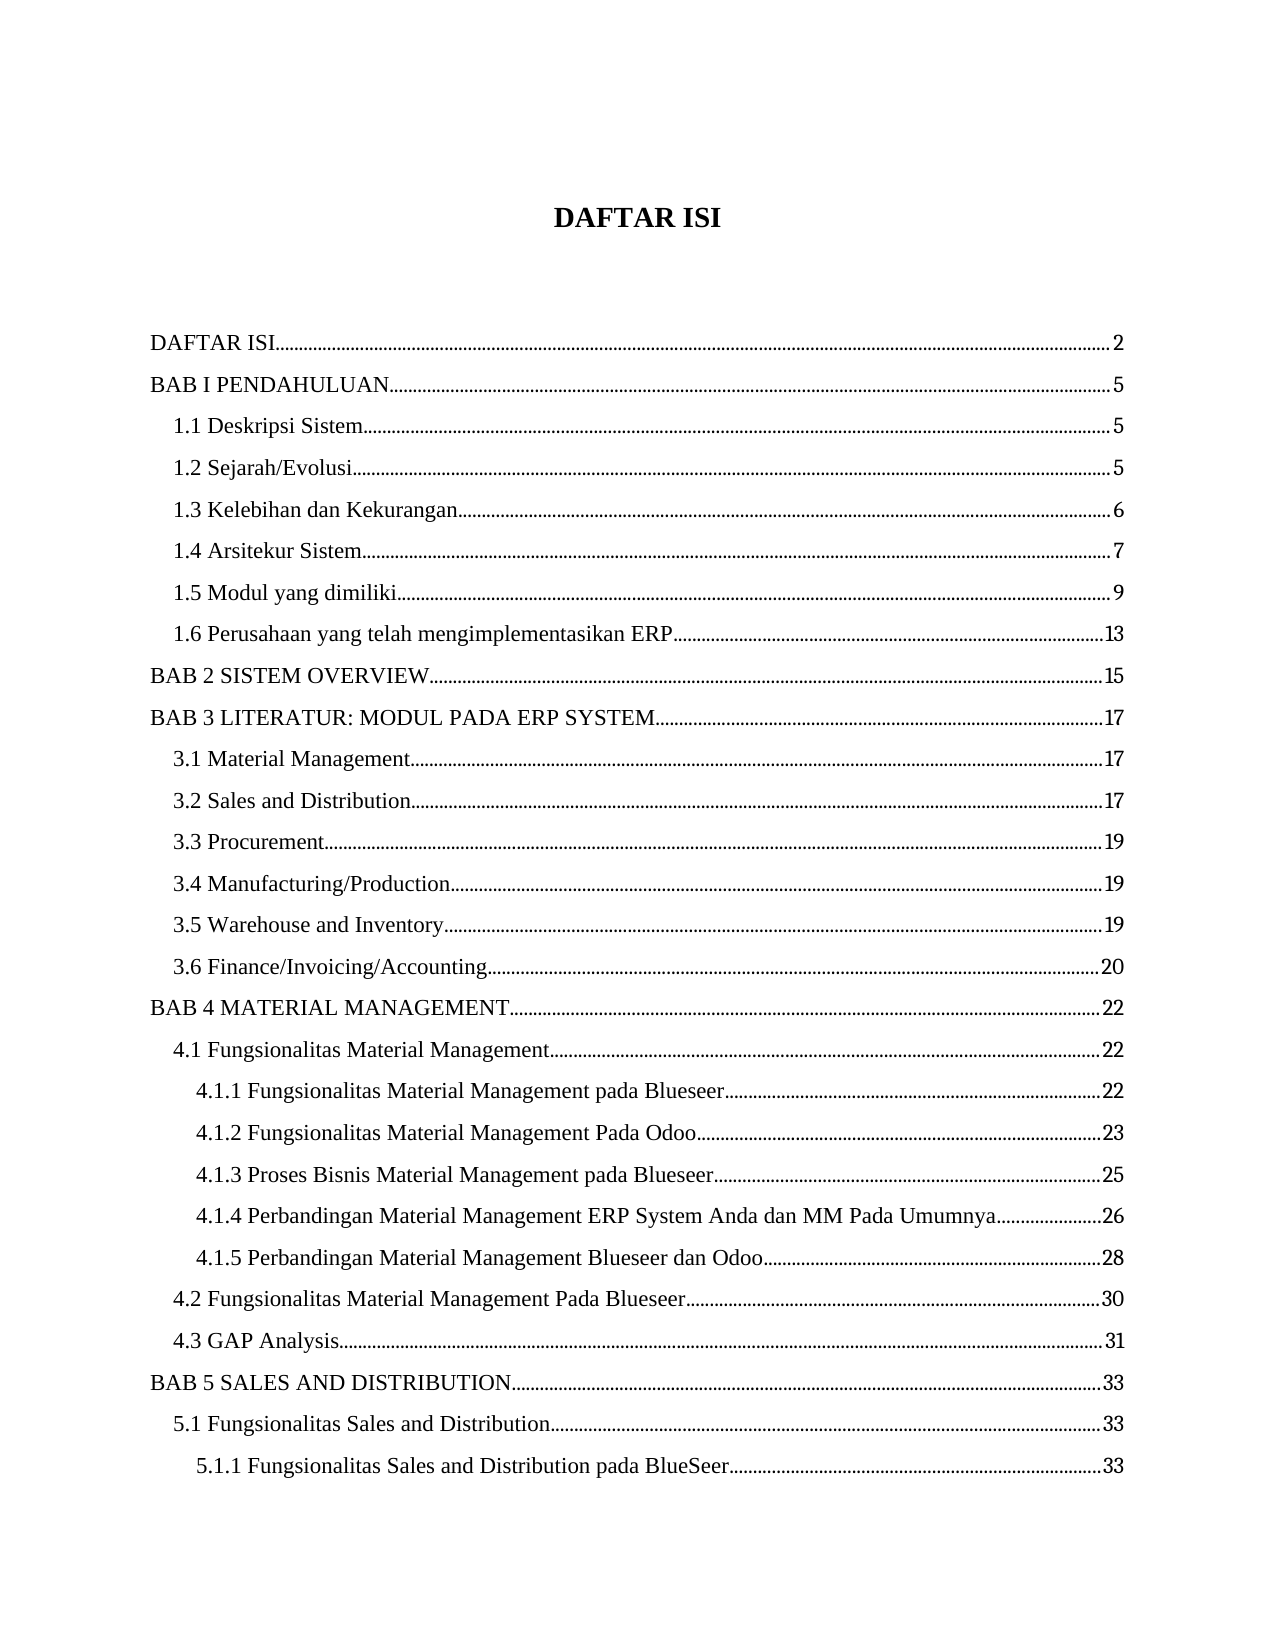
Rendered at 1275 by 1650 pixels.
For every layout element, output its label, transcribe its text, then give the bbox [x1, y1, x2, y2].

subtitle DAFTAR ISI [150, 200, 1125, 233]
